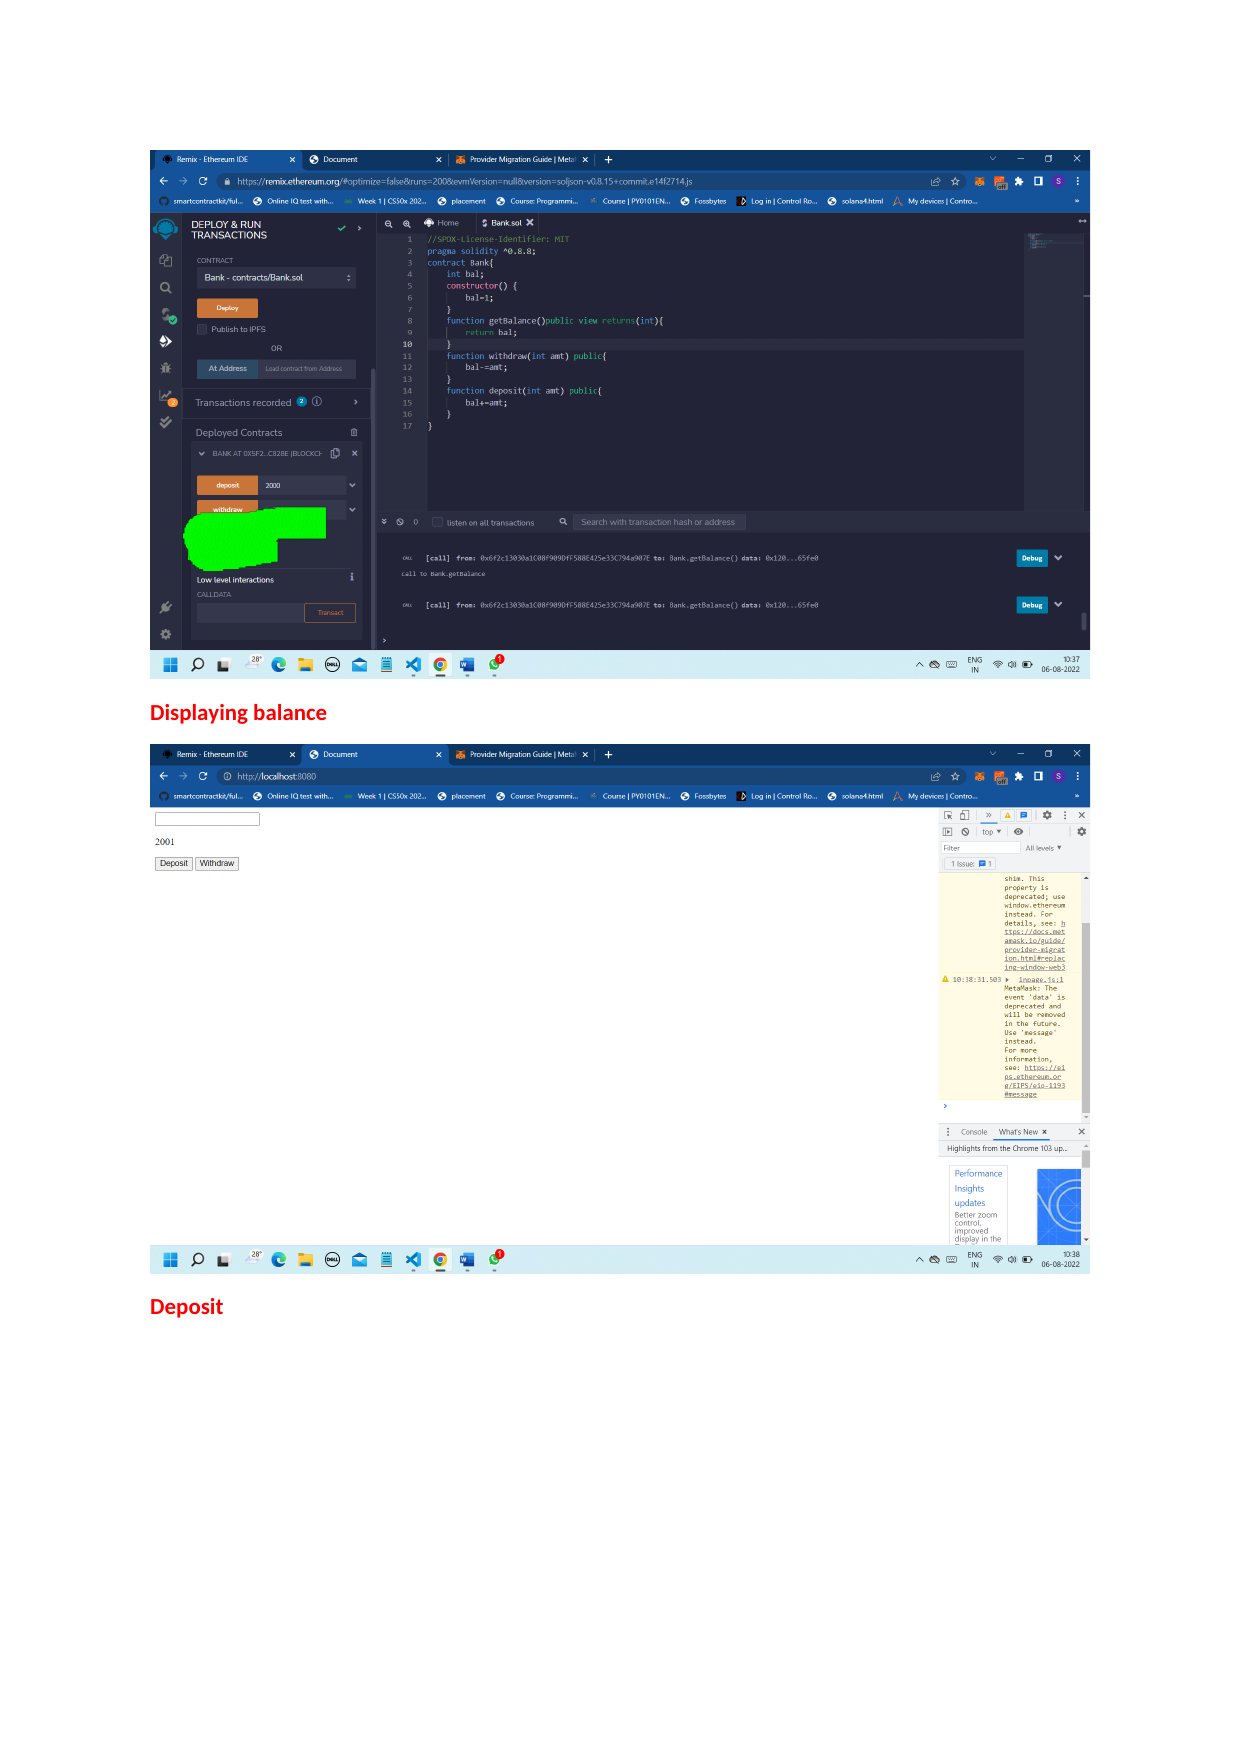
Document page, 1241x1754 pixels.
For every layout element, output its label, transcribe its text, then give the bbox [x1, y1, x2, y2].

text Deposit [150, 1292, 1090, 1320]
picture [150, 150, 1091, 679]
picture [150, 744, 1091, 1274]
text Displaying balance [150, 698, 1090, 726]
